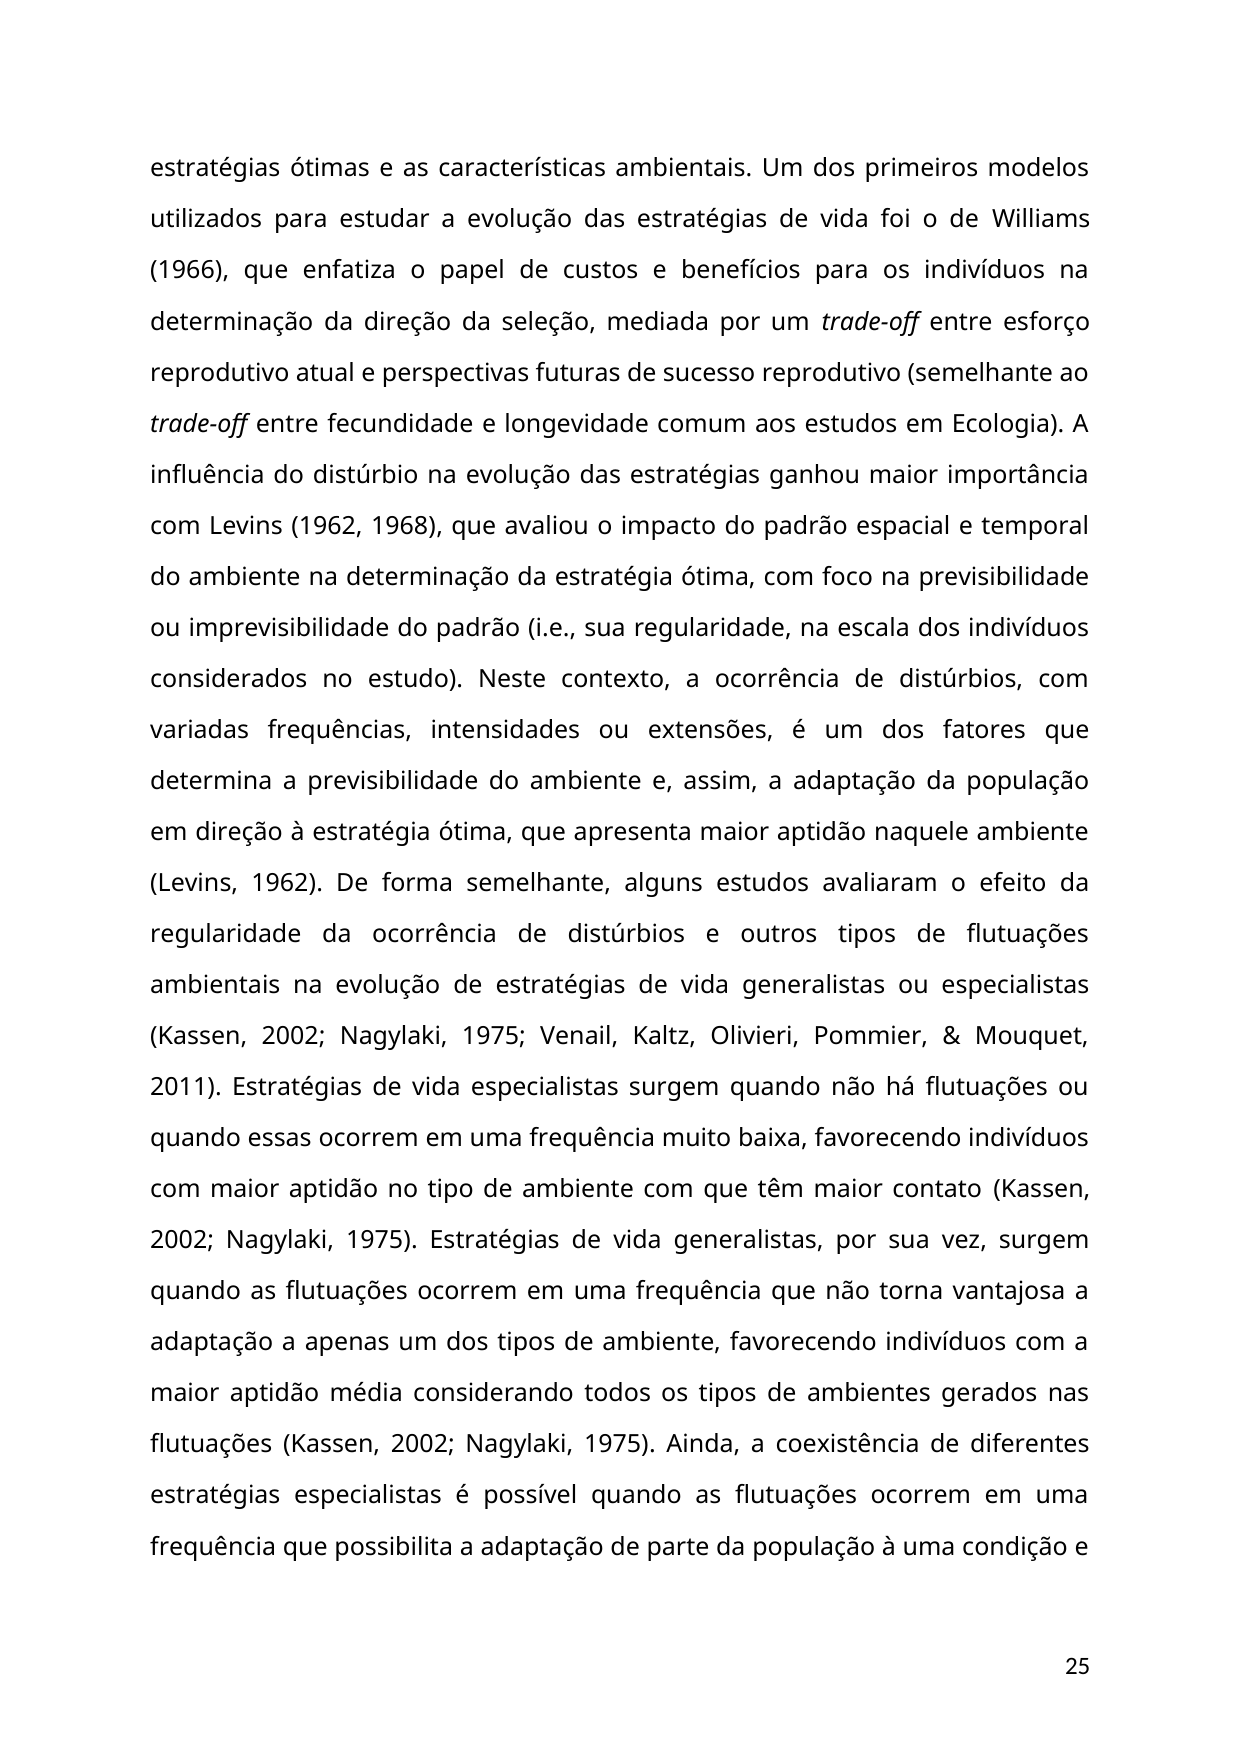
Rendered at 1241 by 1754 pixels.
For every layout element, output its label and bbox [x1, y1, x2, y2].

text [150, 150, 1090, 1562]
